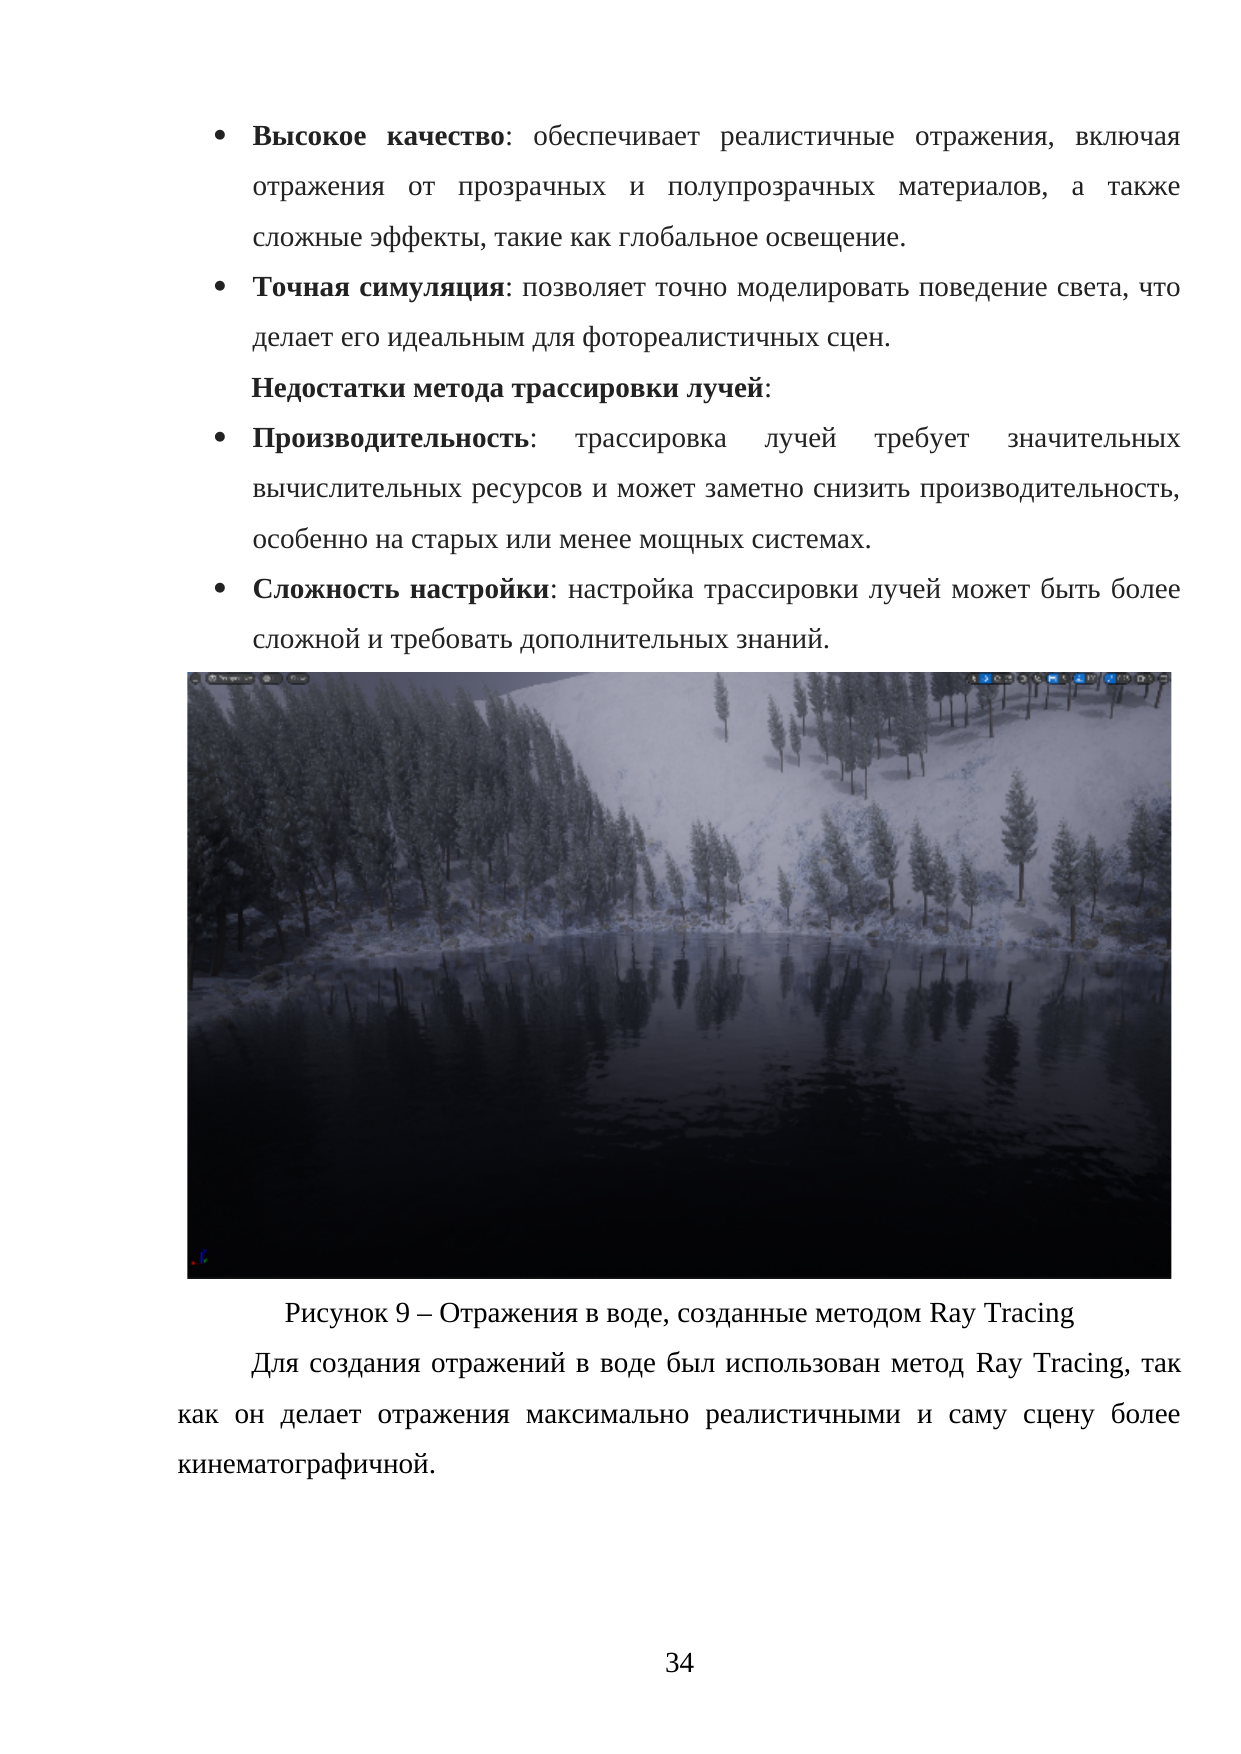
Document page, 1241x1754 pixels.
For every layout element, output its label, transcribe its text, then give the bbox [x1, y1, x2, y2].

list Точная симуляция: позволяет точно моделировать поведение света, что делает его идеальным для фотореалистичных сцен. [215, 269, 1181, 353]
text Недостатки метода трассировки лучей: [177, 370, 1181, 403]
text Для создания отражений в воде был использован метод Ray Tracing, так как он делает отражения максимально реалистичными и саму сцену более кинематографичной. [177, 1346, 1181, 1480]
text Рисунок 9 – Отражения в воде, созданные методом Ray Tracing [177, 1295, 1181, 1329]
list Сложность настройки: настройка трассировки лучей может быть более сложной и требовать дополнительных знаний. [215, 571, 1181, 655]
picture [187, 672, 1172, 1279]
list Высокое качество: обеспечивает реалистичные отражения, включая отражения от прозрачных и полупрозрачных материалов, а также сложные эффекты, такие как глобальное освещение. [215, 118, 1181, 252]
list Производительность: трассировка лучей требует значительных вычислительных ресурсов и может заметно снизить производительность, особенно на старых или менее мощных системах. [215, 420, 1181, 554]
